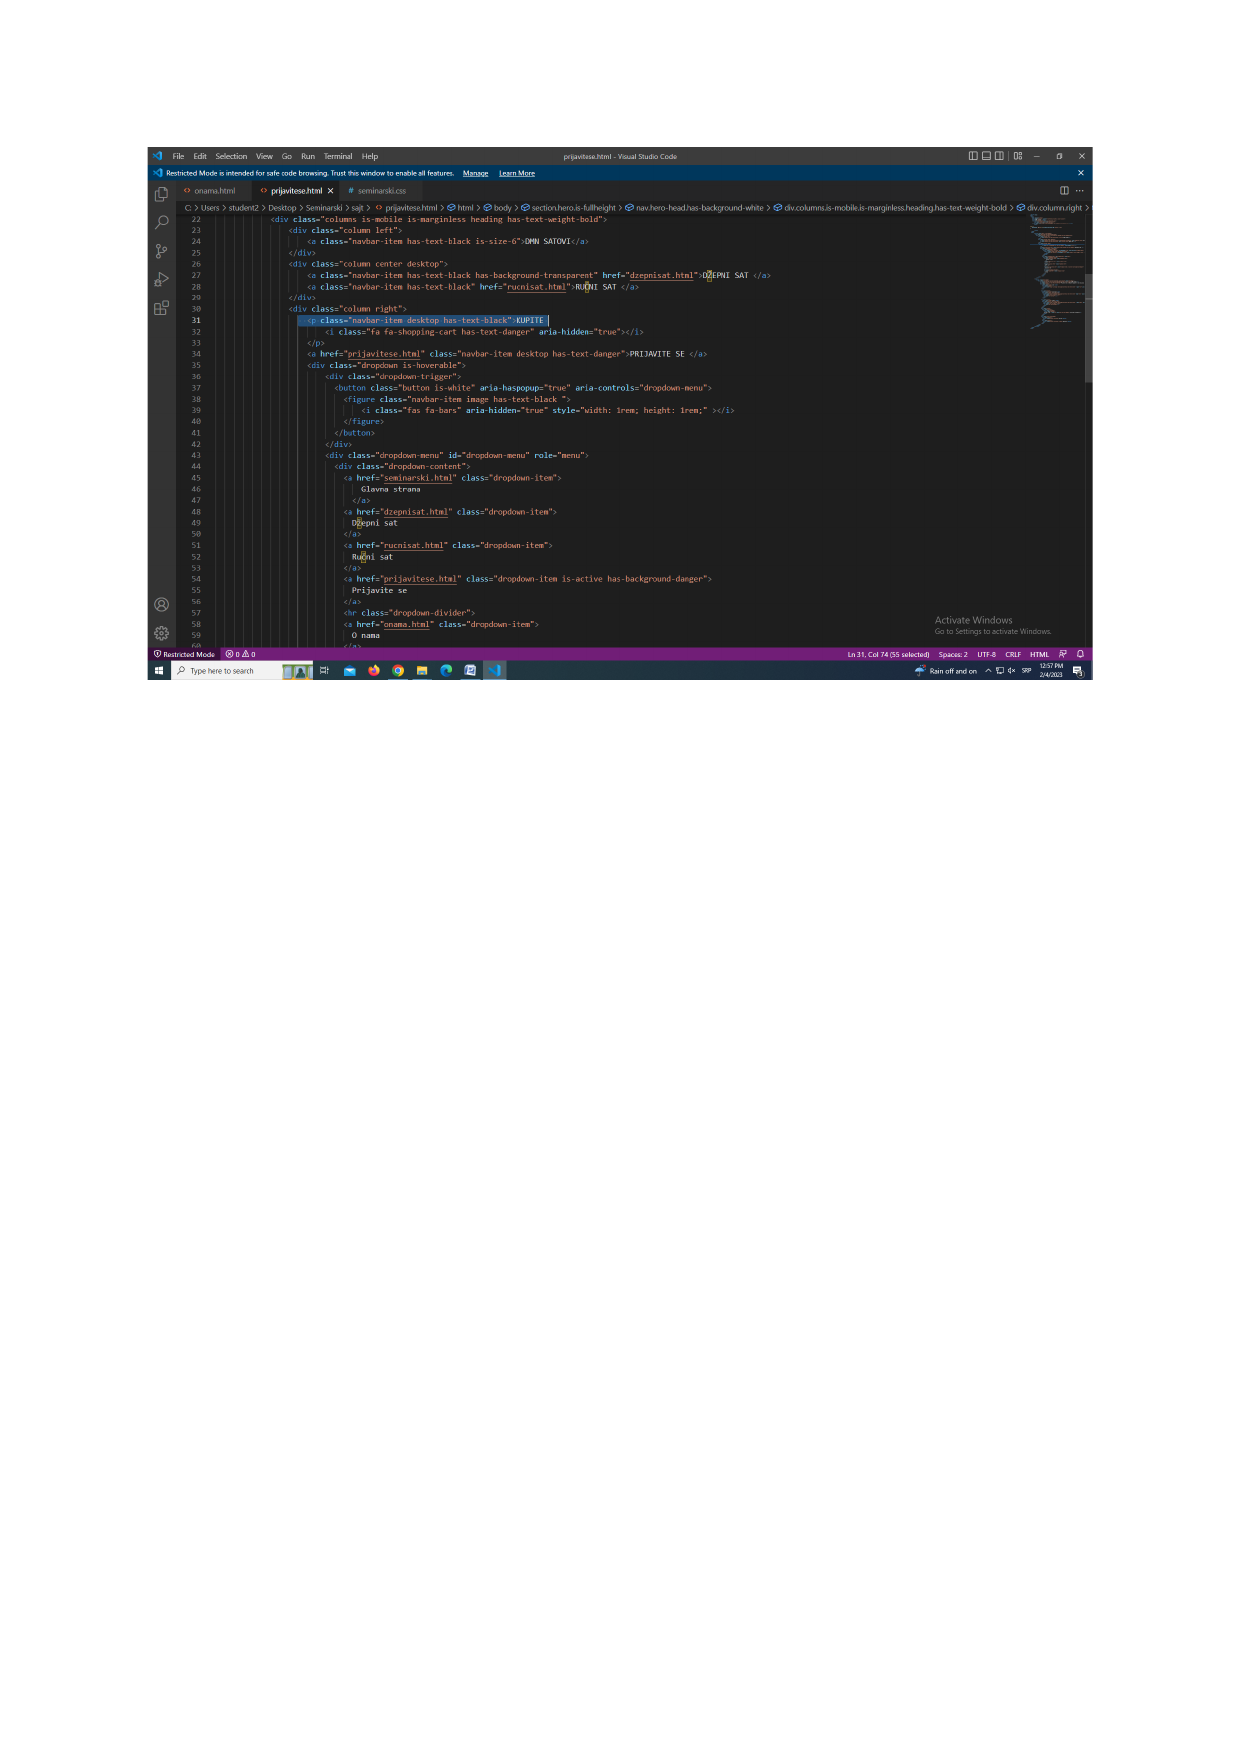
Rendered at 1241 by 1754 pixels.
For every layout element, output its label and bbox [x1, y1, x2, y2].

picture [147, 147, 1093, 680]
